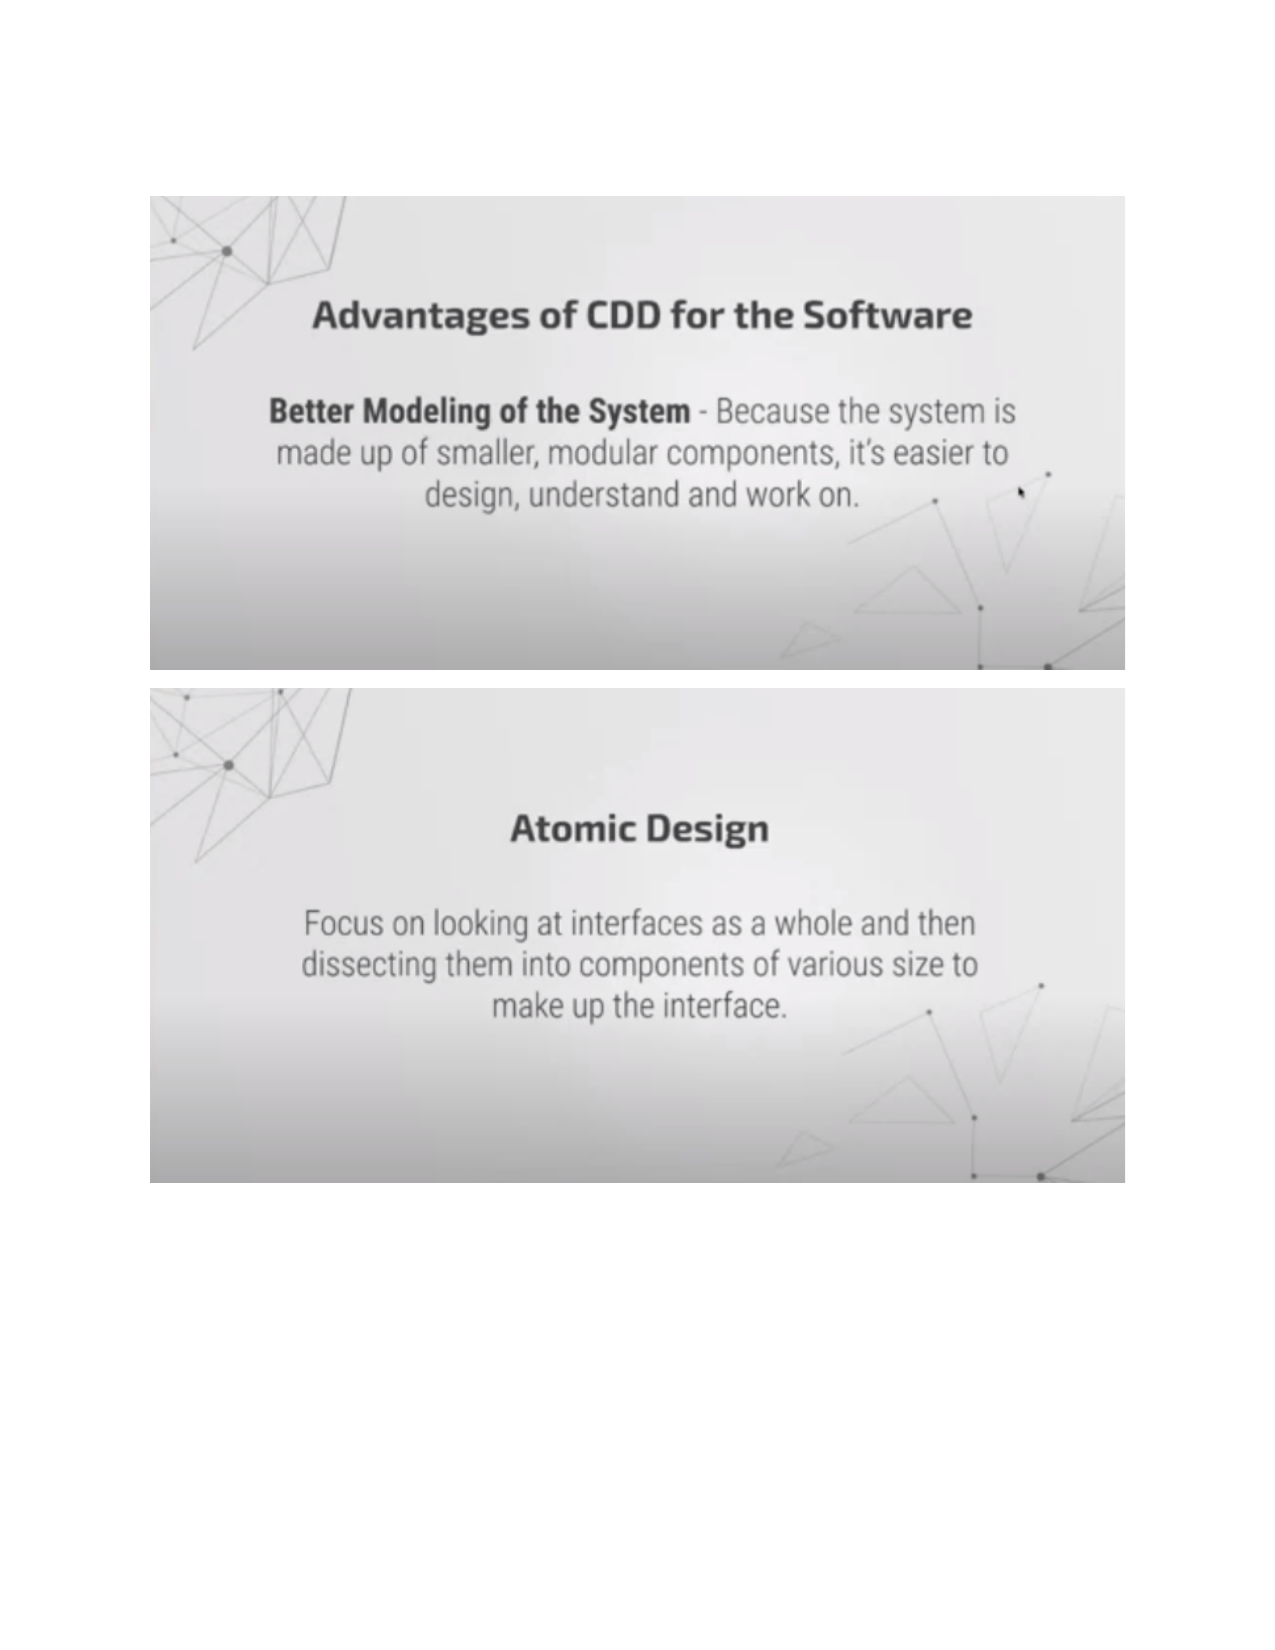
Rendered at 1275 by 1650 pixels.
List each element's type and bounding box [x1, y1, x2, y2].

picture [150, 688, 1125, 1183]
picture [150, 196, 1125, 670]
